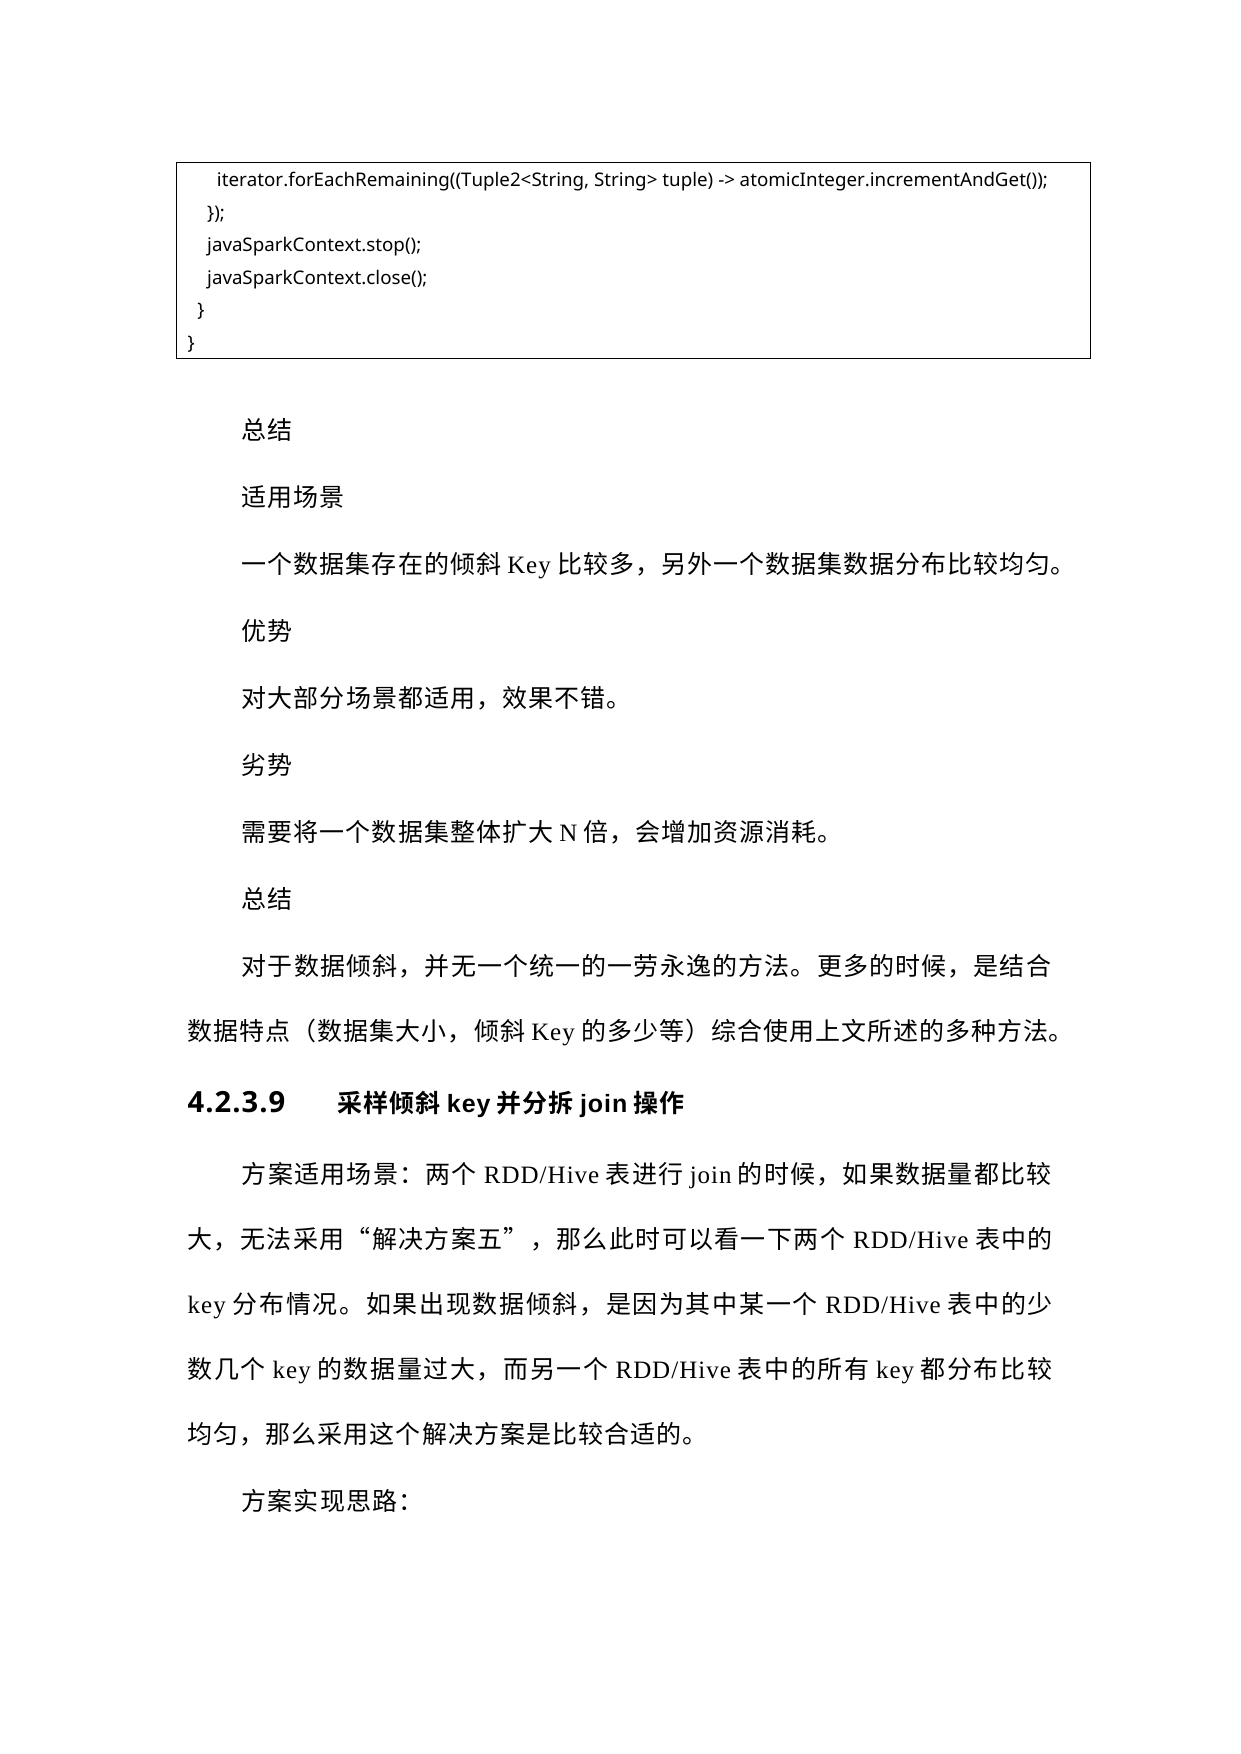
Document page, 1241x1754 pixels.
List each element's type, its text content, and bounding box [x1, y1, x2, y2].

text 适用场景 [187, 463, 1053, 528]
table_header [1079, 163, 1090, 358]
subtitle 采样倾斜key并分拆join操作 [187, 1069, 1053, 1134]
text 优势 [187, 597, 1053, 662]
text 方案适用场景：两个RDD/Hive表进行join的时候，如果数据量都比较大，无法采用“解决方案五”，那么此时可以看一下两个RDD/Hive表中的key分布情况。如果出现数据倾斜，是因为其中某一个RDD/Hive表中的少数几个key的数据量过大，而另一个RDD/Hive表中的所有key都分布比较均匀，那么采用这个解决方案是比较合适的。 [187, 1140, 1053, 1465]
text 对于数据倾斜，并无一个统一的一劳永逸的方法。更多的时候，是结合数据特点（数据集大小，倾斜Key的多少等）综合使用上文所述的多种方法。 [187, 932, 1053, 1062]
text 总结 [187, 865, 1053, 930]
text 方案实现思路： [187, 1467, 1053, 1532]
text 一个数据集存在的倾斜Key比较多，另外一个数据集数据分布比较均匀。 [187, 530, 1053, 595]
text 对大部分场景都适用，效果不错。 [187, 664, 1053, 729]
text 总结 [187, 396, 1053, 461]
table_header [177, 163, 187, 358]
text 劣势 [187, 731, 1053, 796]
text 需要将一个数据集整体扩大N倍，会增加资源消耗。 [187, 798, 1053, 863]
